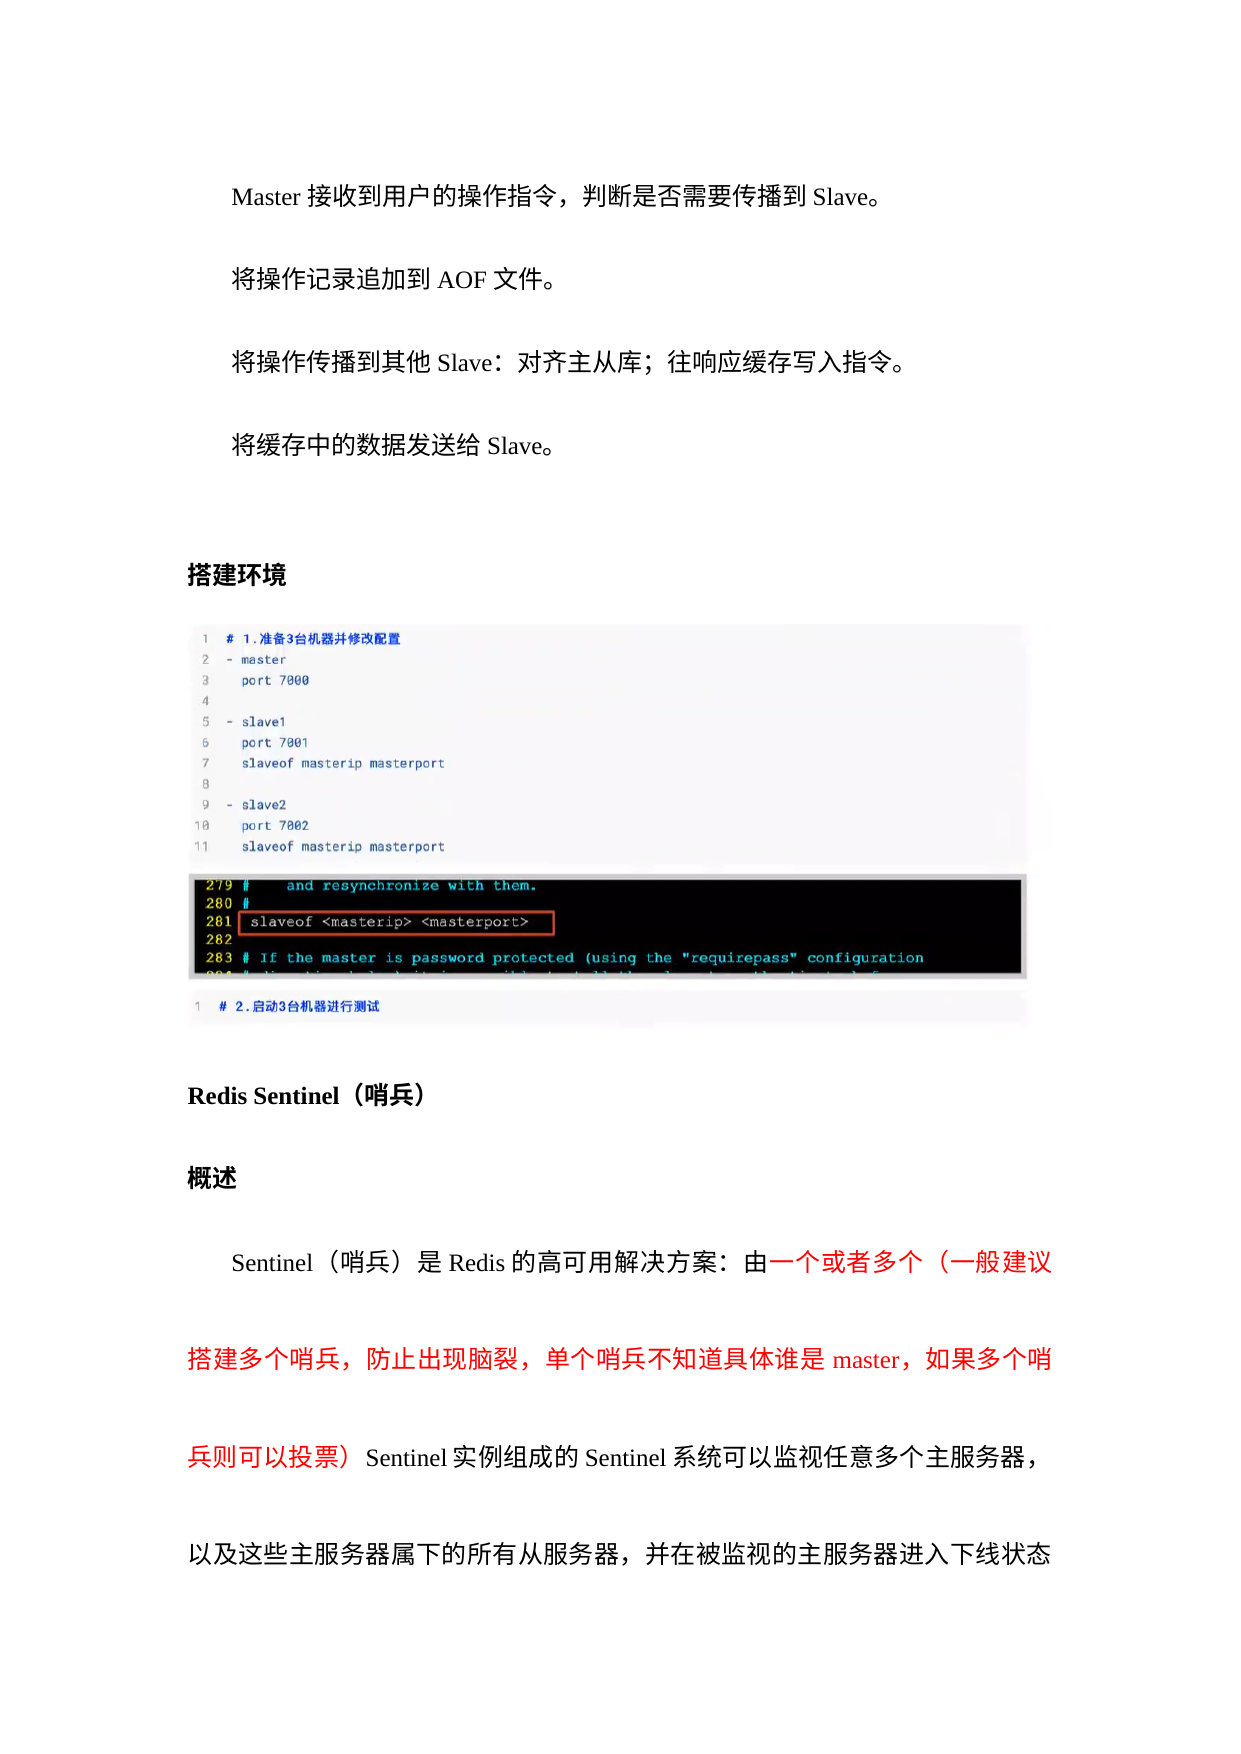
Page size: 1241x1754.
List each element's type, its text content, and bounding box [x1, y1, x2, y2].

text 将操作记录追加到 AOF 文件。 [187, 245, 1053, 310]
subtitle 概述 [187, 1144, 1053, 1209]
subtitle Redis Sentinel（哨兵） [187, 1061, 1053, 1126]
text Master 接收到用户的操作指令，判断是否需要传播到 Slave。 [187, 162, 1053, 227]
text 将操作传播到其他 Slave：对齐主从库；往响应缓存写入指令。 [187, 328, 1053, 393]
picture [187, 624, 1053, 1029]
text 将缓存中的数据发送给 Slave。 [187, 411, 1053, 476]
subtitle 搭建环境 [187, 541, 1053, 606]
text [187, 1228, 1053, 1585]
